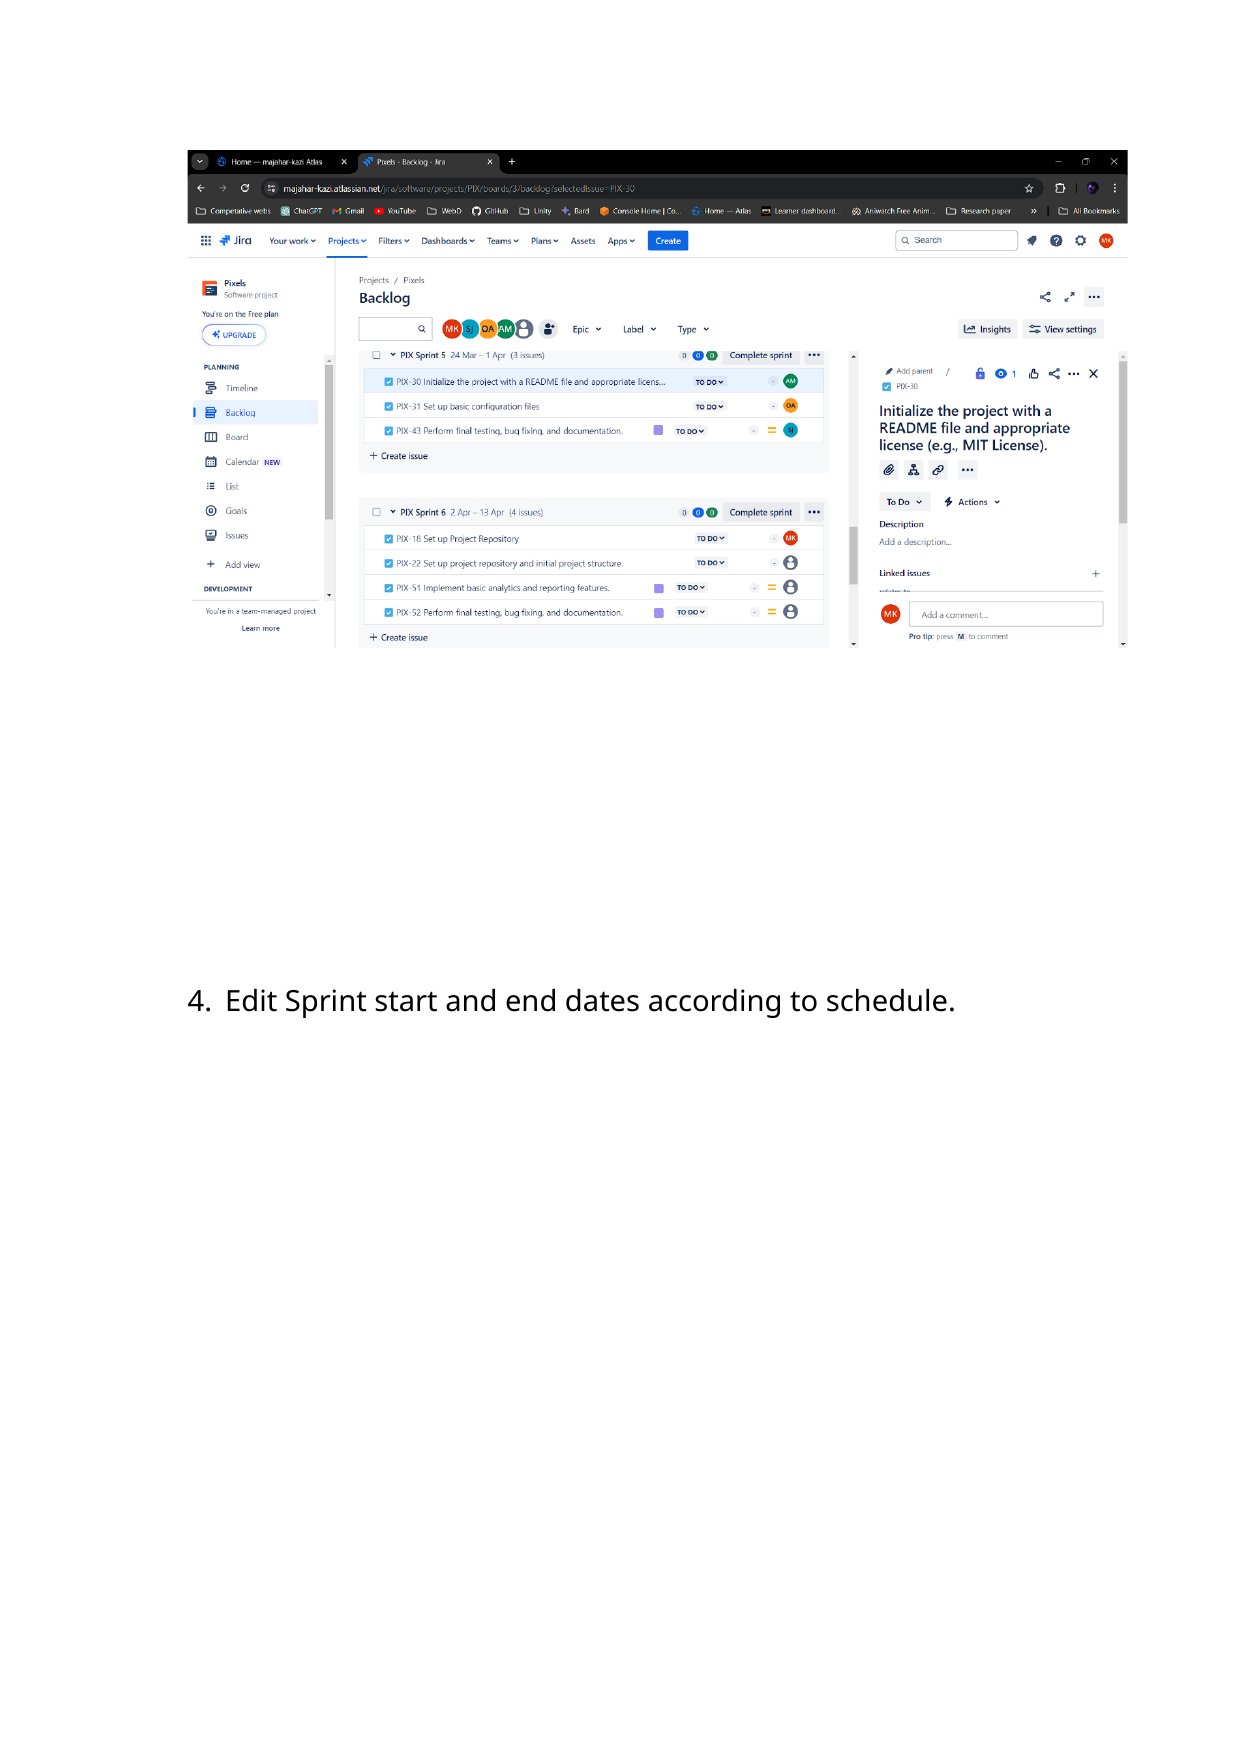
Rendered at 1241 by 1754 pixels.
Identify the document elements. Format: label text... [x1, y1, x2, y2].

picture [187, 150, 1128, 648]
list Edit Sprint start and end dates according to schedule. [187, 981, 1090, 1020]
